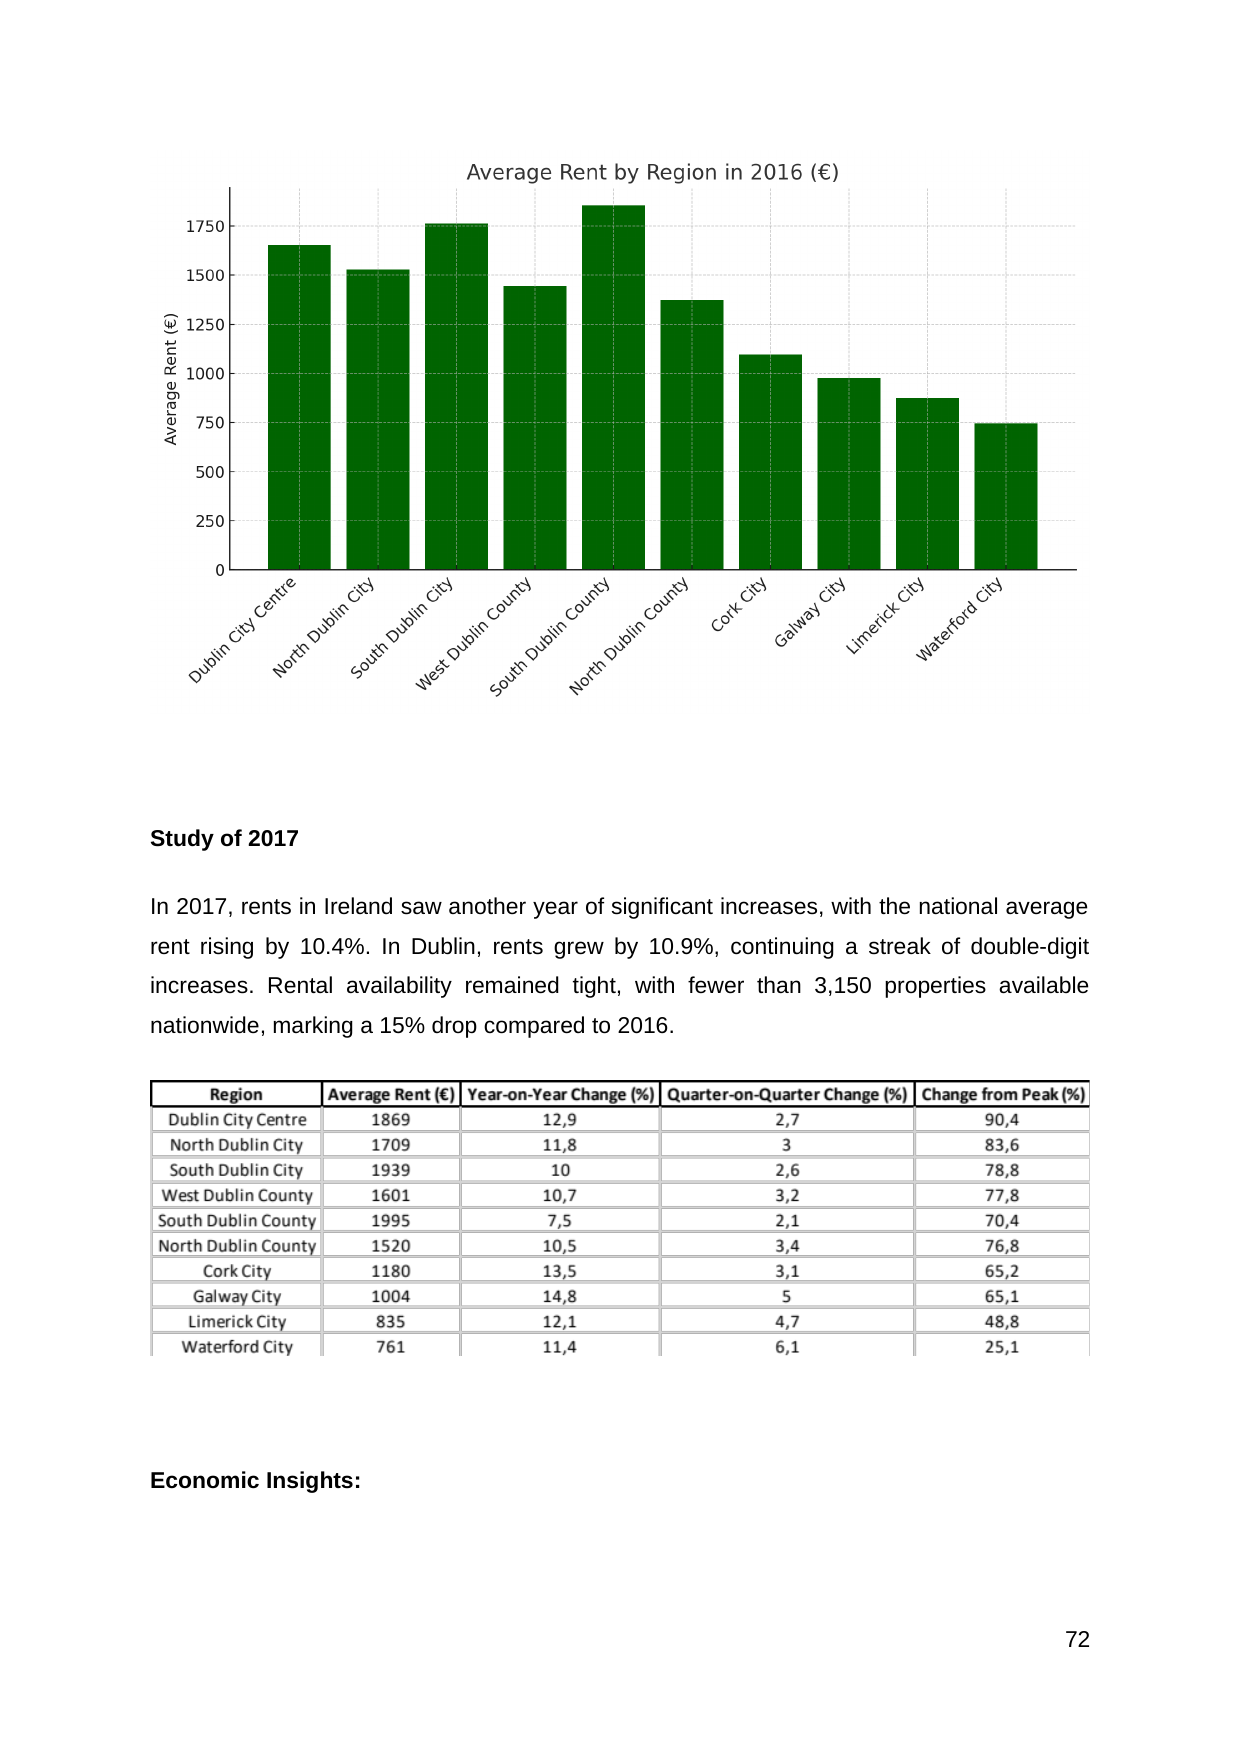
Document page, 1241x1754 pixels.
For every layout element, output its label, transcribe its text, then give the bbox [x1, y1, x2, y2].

text Study of 2017 [150, 825, 1090, 851]
picture [150, 150, 1090, 714]
text Economic Insights: [150, 1467, 1090, 1493]
text In 2017, rents in Ireland saw another year of significant increases, with the national average rent rising by 10.4%. In Dublin, rents grew by 10.9%, continuing a streak of double-digit increases. Rental availability remained tight, with fewer than 3,150 properties available nationwide, marking a 15% drop compared to 2016. [150, 893, 1090, 1038]
